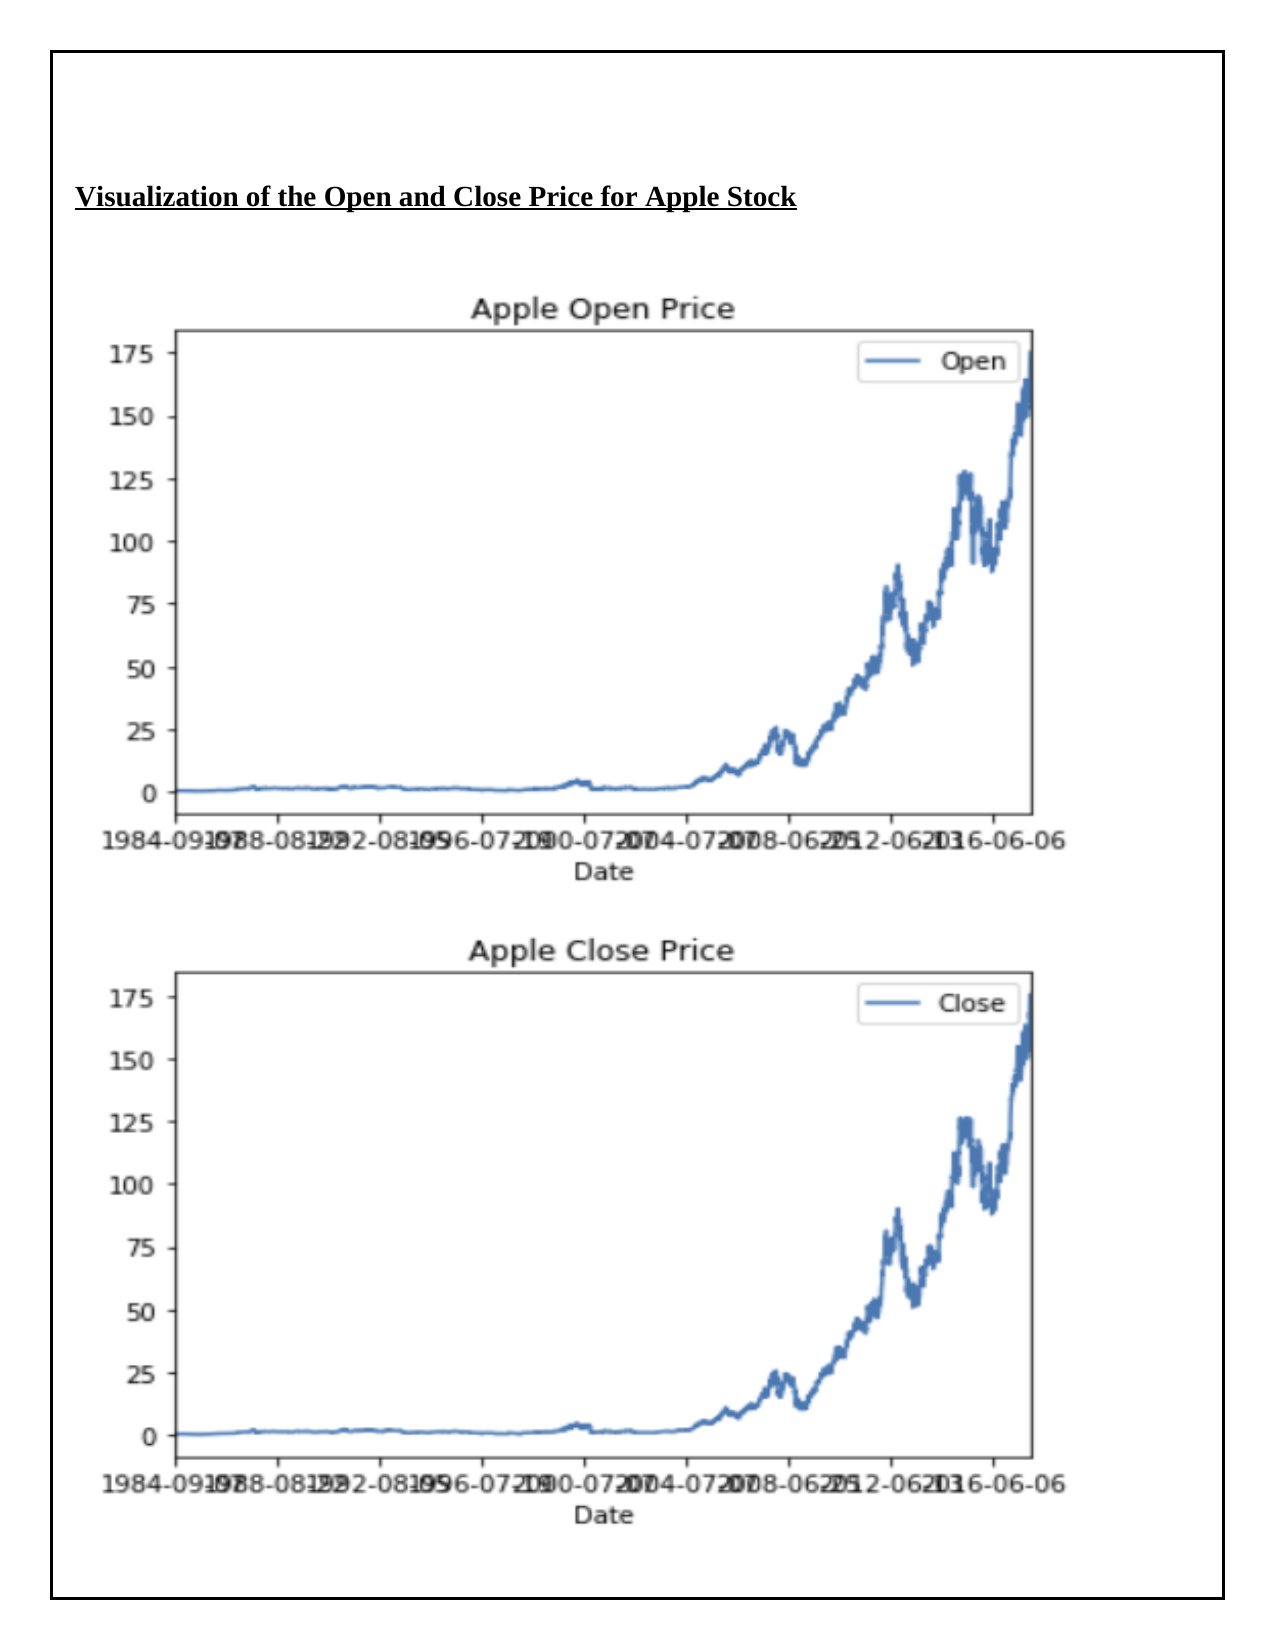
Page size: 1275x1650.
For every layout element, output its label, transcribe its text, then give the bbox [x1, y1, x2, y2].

text Visualization of the Open and Close Price for Apple Stock [75, 179, 1200, 213]
picture [75, 283, 1222, 1540]
